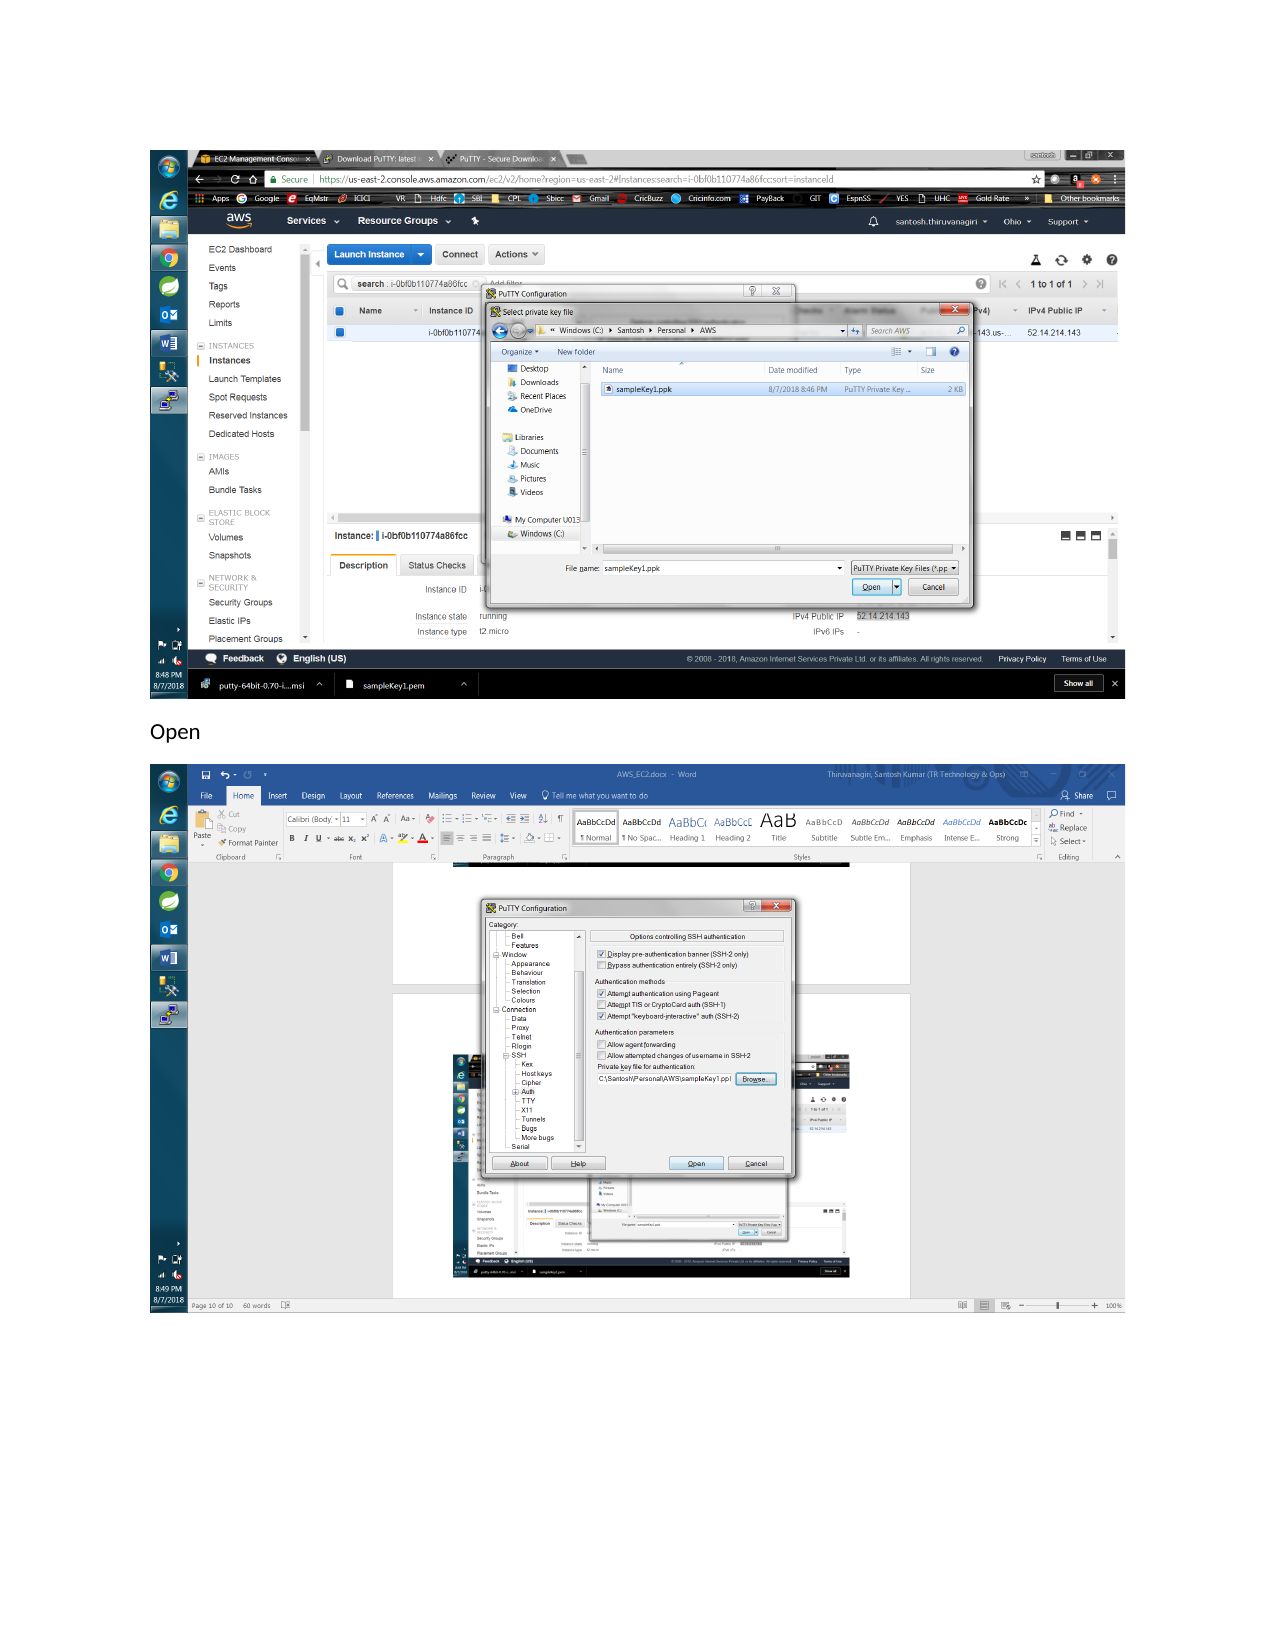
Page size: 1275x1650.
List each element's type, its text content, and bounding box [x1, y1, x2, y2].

text Open [150, 717, 1125, 745]
picture [150, 150, 1125, 699]
picture [150, 764, 1125, 1313]
